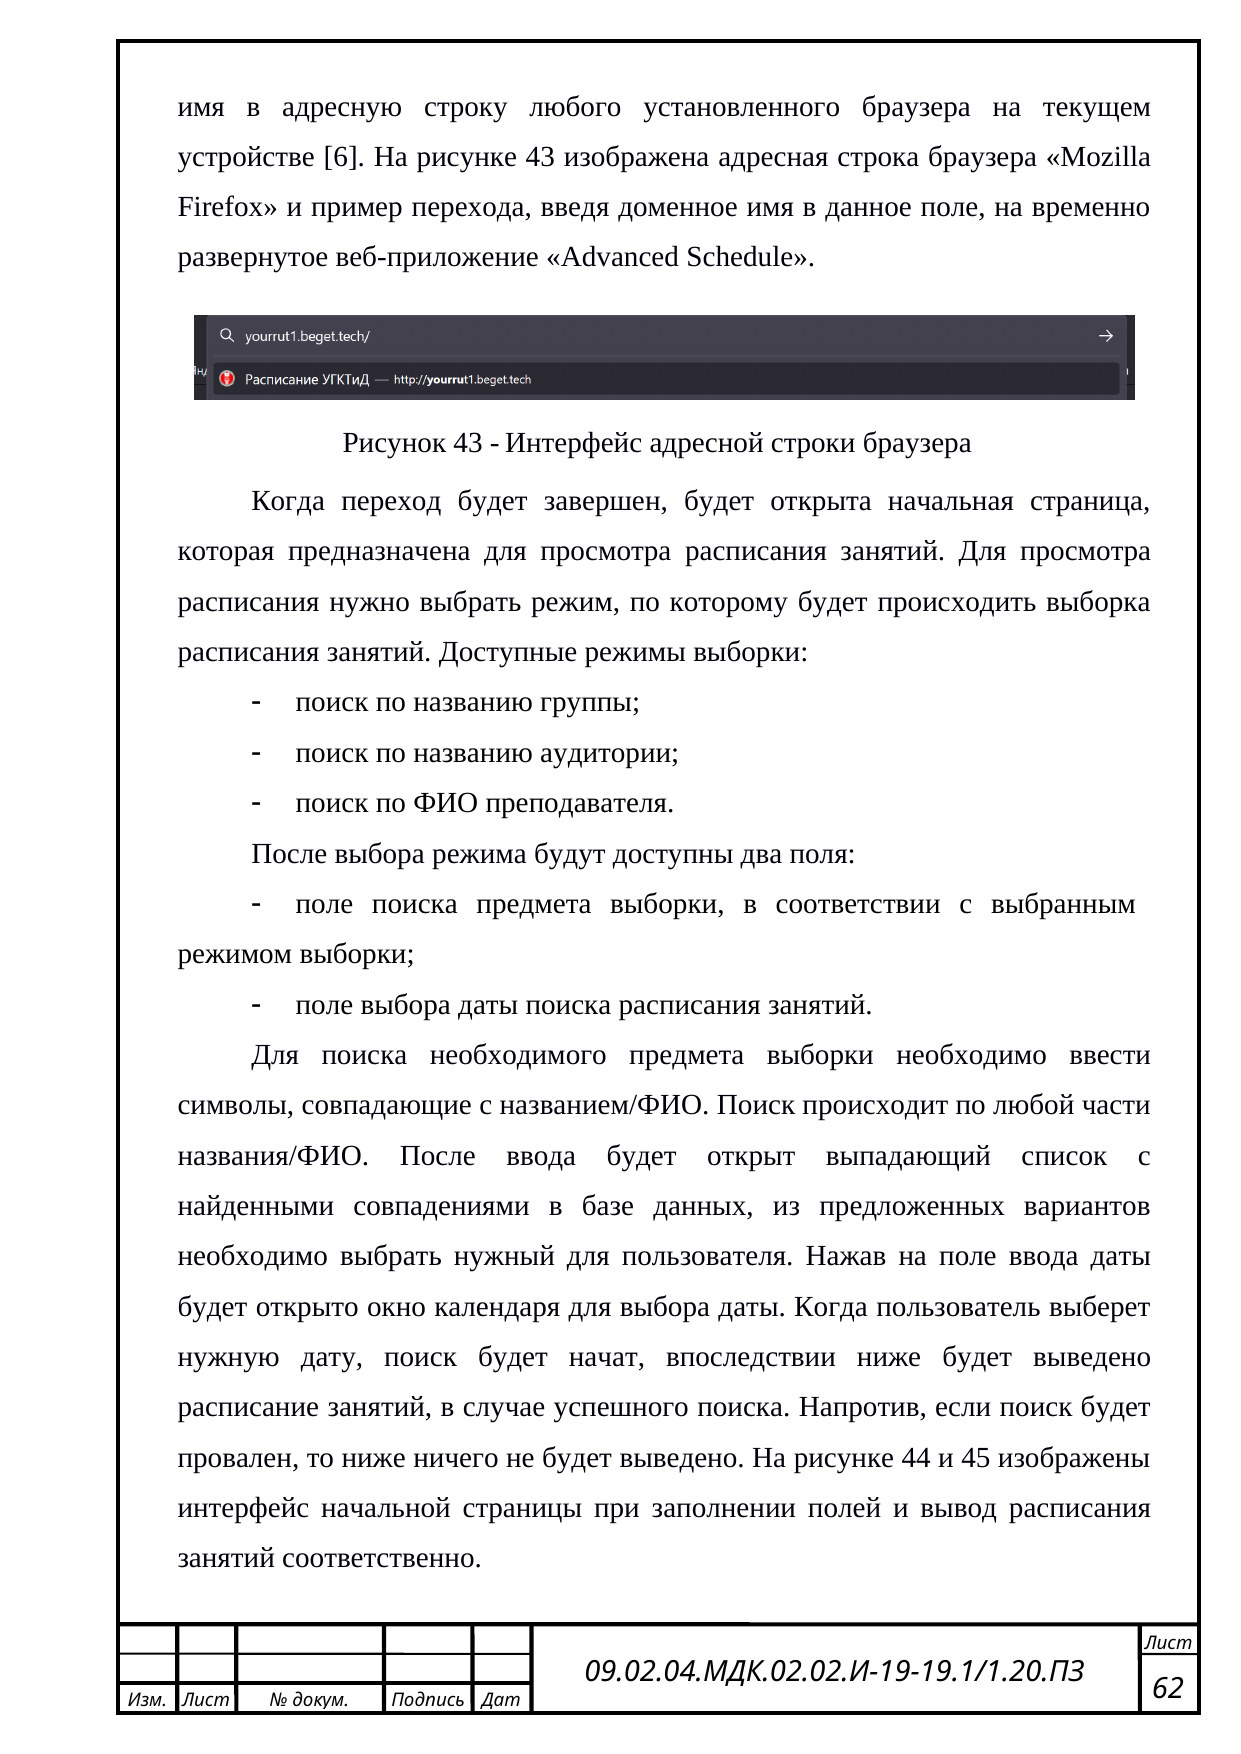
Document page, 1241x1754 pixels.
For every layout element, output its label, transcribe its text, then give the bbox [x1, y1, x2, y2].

list поиск по ФИО преподавателя. [177, 785, 1137, 819]
list поиск по названию аудитории; [177, 735, 1137, 768]
text После выбора режима будут доступны два поля: [177, 836, 1152, 869]
text Когда переход будет завершен, будет открыта начальная страница, которая предназначена для просмотра расписания занятий. Для просмотра расписания нужно выбрать режим, по которому будет происходить выборка расписания занятий. Доступные режимы выборки: [177, 483, 1152, 668]
list поле поиска предмета выборки, в соответствии с выбранным режимом выборки; [177, 886, 1137, 970]
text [177, 89, 1152, 273]
list поле выбора даты поиска расписания занятий. [177, 987, 1137, 1020]
text Для поиска необходимого предмета выборки необходимо ввести символы, совпадающие с названием/ФИО. Поиск происходит по любой части названия/ФИО. После ввода будет открыт выпадающий список с найденными совпадениями в базе данных, из предложенных вариантов необходимо выбрать нужный для пользователя. Нажав на поле ввода даты будет открыто окно календаря для выбора даты. Когда пользователь выберет нужную дату, поиск будет начат, впоследствии ниже будет выведено расписание занятий, в случае успешного поиска. Напротив, если поиск будет провален, то ниже ничего не будет выведено. На рисунке 44 и 45 изображены интерфейс начальной страницы при заполнении полей и вывод расписания занятий соответственно. [177, 1037, 1152, 1574]
list поиск по названию группы; [177, 684, 1137, 718]
picture [194, 315, 1135, 400]
text Интерфейс адресной строки браузера [177, 425, 1137, 458]
